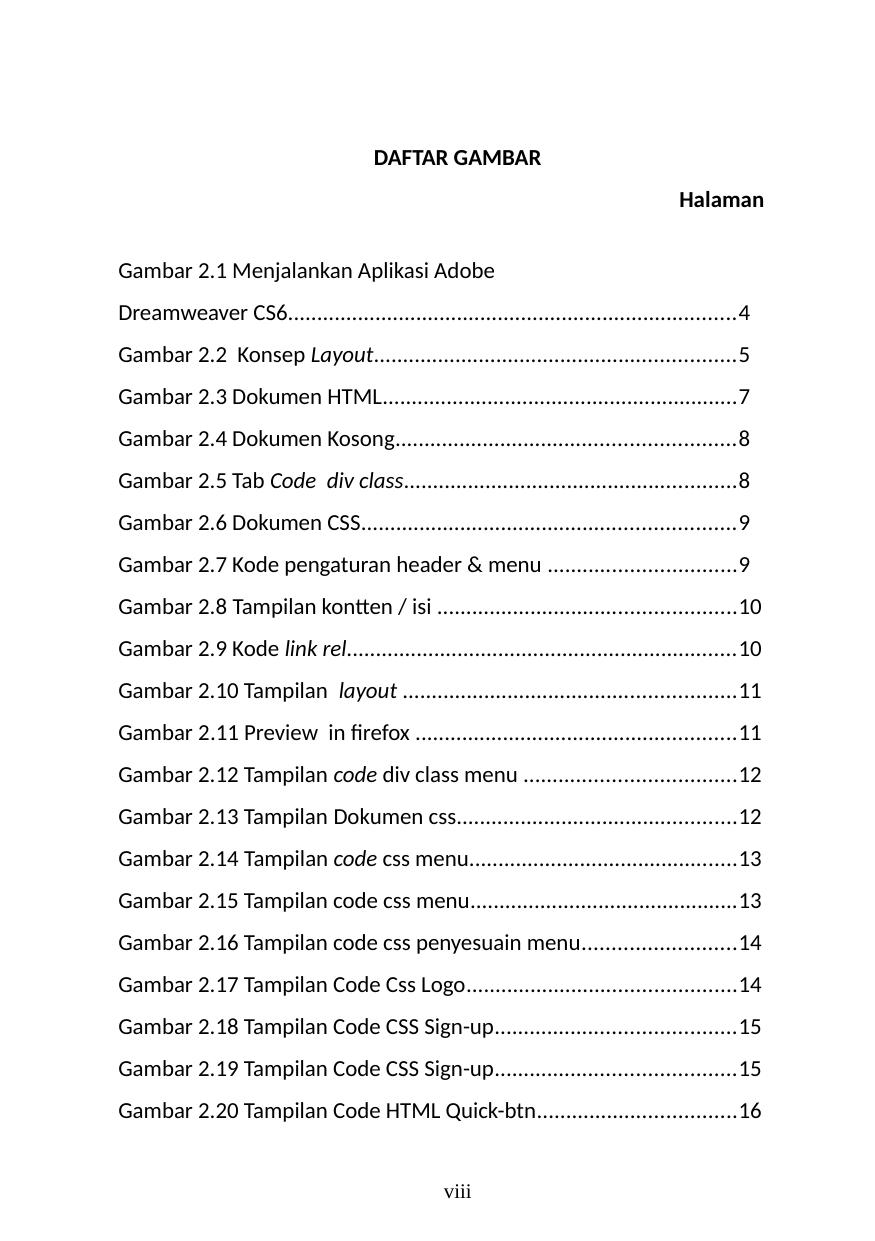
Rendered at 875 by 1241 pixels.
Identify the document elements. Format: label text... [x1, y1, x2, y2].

text Gambar 2.3 Dokumen HTML 7 [118, 382, 797, 410]
text Halaman [679, 185, 827, 213]
text Dreamweaver CS6 4 [118, 298, 797, 326]
text Gambar 2.12 Tampilan code div class menu 12 [118, 760, 797, 788]
text Gambar 2.1 Menjalankan Aplikasi Adobe [118, 256, 797, 284]
text Gambar 2.15 Tampilan code css menu 13 [118, 886, 797, 914]
text Gambar 2.8 Tampilan kontten / isi 10 [118, 592, 797, 620]
text Gambar 2.4 Dokumen Kosong 8 [118, 424, 797, 452]
text Gambar 2.18 Tampilan Code CSS Sign-up 15 [118, 1012, 797, 1040]
text Gambar 2.10 Tampilan layout 11 [118, 676, 797, 704]
text Gambar 2.17 Tampilan Code Css Logo 14 [118, 970, 797, 998]
text Gambar 2.9 Kode link rel 10 [118, 634, 797, 662]
text Gambar 2.11 Preview in firefox 11 [118, 718, 797, 746]
text Gambar 2.13 Tampilan Dokumen css 12 [118, 802, 797, 830]
text Gambar 2.14 Tampilan code css menu 13 [118, 844, 797, 872]
text Gambar 2.7 Kode pengaturan header & menu 9 [118, 550, 797, 578]
text Gambar 2.5 Tab Code div class 8 [118, 466, 797, 494]
text Gambar 2.2 Konsep Layout 5 [118, 340, 797, 368]
text Gambar 2.20 Tampilan Code HTML Quick-btn 16 [118, 1096, 797, 1124]
text Gambar 2.6 Dokumen CSS 9 [118, 508, 797, 536]
text Gambar 2.16 Tampilan code css penyesuain menu 14 [118, 928, 797, 956]
text DAFTAR GAMBAR [118, 143, 797, 171]
text Gambar 2.19 Tampilan Code CSS Sign-up 15 [118, 1054, 797, 1082]
